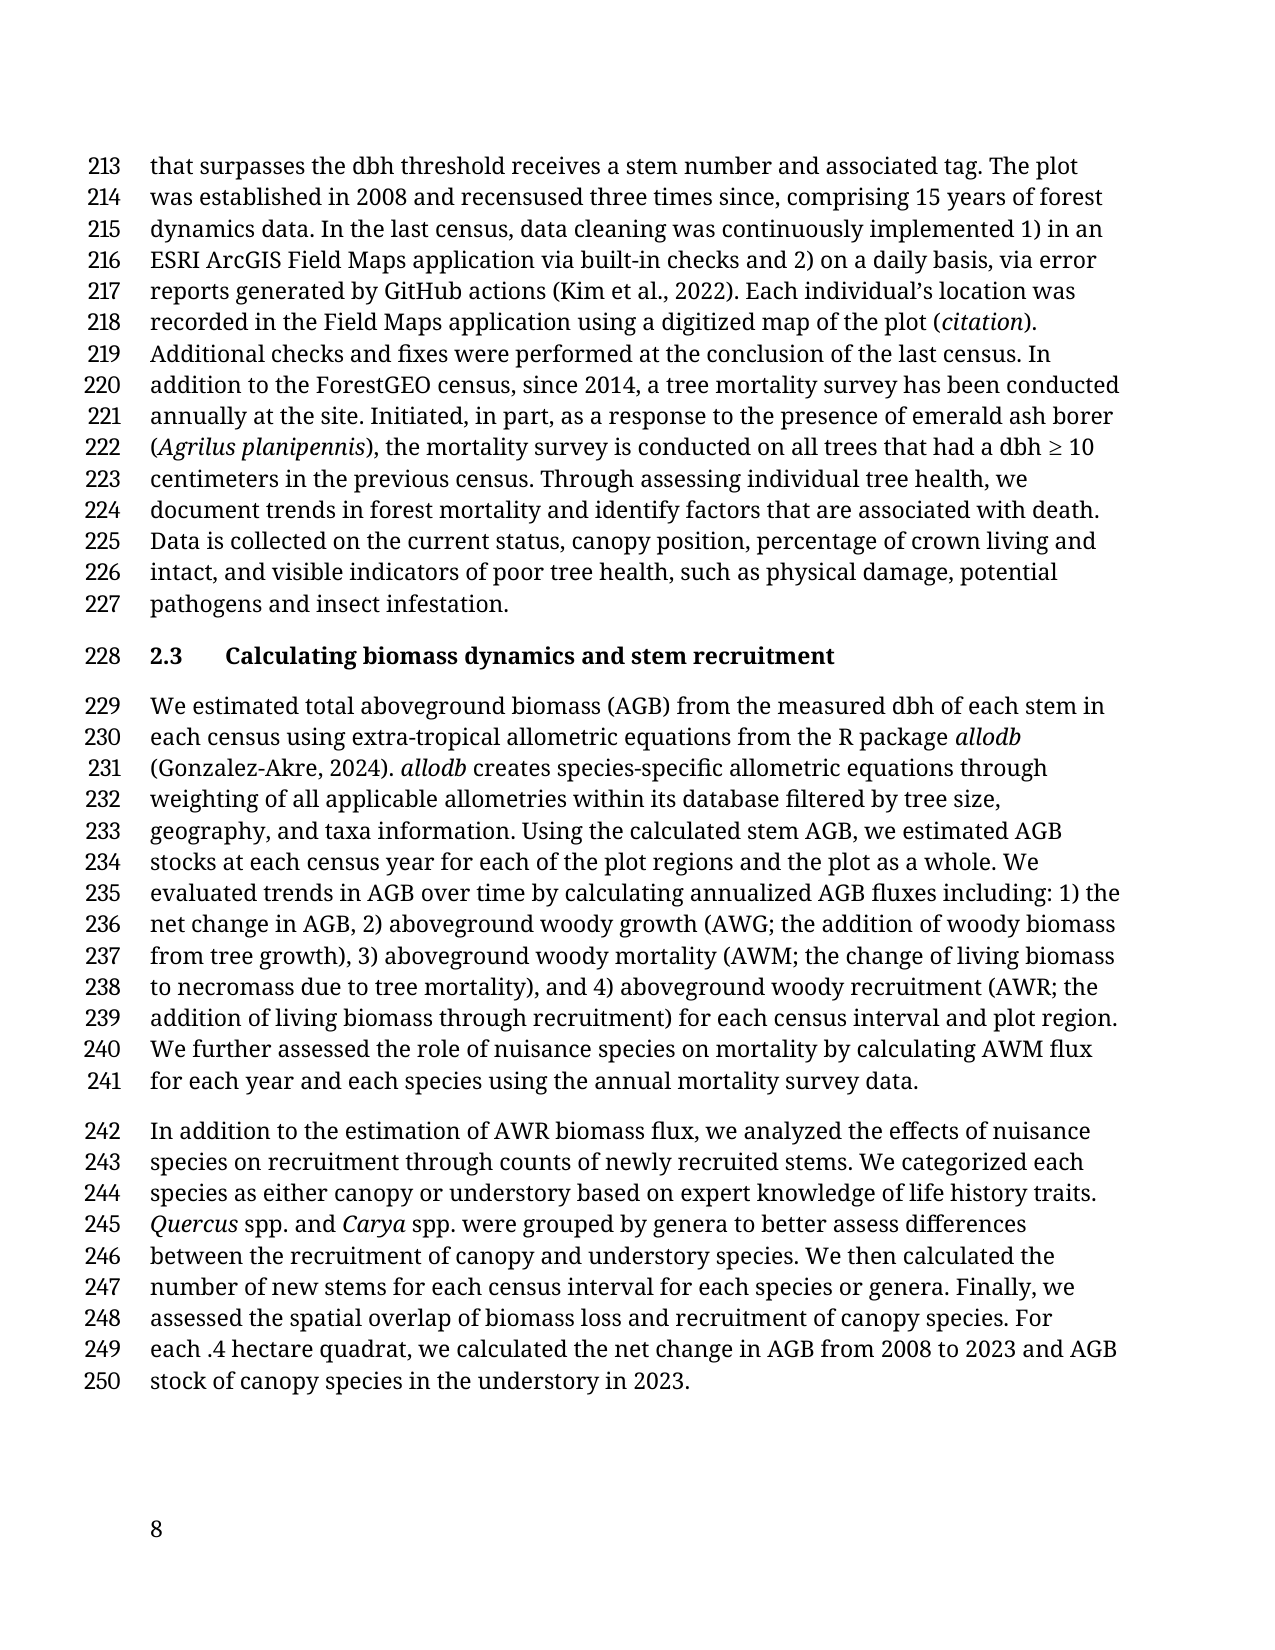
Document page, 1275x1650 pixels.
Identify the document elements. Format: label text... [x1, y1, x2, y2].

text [150, 150, 1125, 619]
text We estimated total aboveground biomass (AGB) from the measured dbh of each stem in each census using extra-tropical allometric equations from the R package allodb (Gonzalez-Akre, 2024). allodb creates species-specific allometric equations through weighting of all applicable allometries within its database filtered by tree size, geography, and taxa information. Using the calculated stem AGB, we estimated AGB stocks at each census year for each of the plot regions and the plot as a whole. We evaluated trends in AGB over time by calculating annualized AGB fluxes including: 1) the net change in AGB, 2) aboveground woody growth (AWG; the addition of woody biomass from tree growth), 3) aboveground woody mortality (AWM; the change of living biomass to necromass due to tree mortality), and 4) aboveground woody recruitment (AWR; the addition of living biomass through recruitment) for each census interval and plot region. We further assessed the role of nuisance species on mortality by calculating AWM flux for each year and each species using the annual mortality survey data. [150, 689, 1125, 1096]
subtitle 2.3 Calculating biomass dynamics and stem recruitment [150, 639, 1125, 671]
text In addition to the estimation of AWR biomass flux, we analyzed the effects of nuisance species on recruitment through counts of newly recruited stems. We categorized each species as either canopy or understory based on expert knowledge of life history traits. Quercus spp. and Carya spp. were grouped by genera to better assess differences between the recruitment of canopy and understory species. We then calculated the number of new stems for each census interval for each species or genera. Finally, we assessed the spatial overlap of biomass loss and recruitment of canopy species. For each .4 hectare quadrat, we calculated the net change in AGB from 2008 to 2023 and AGB stock of canopy species in the understory in 2023. [150, 1114, 1125, 1396]
